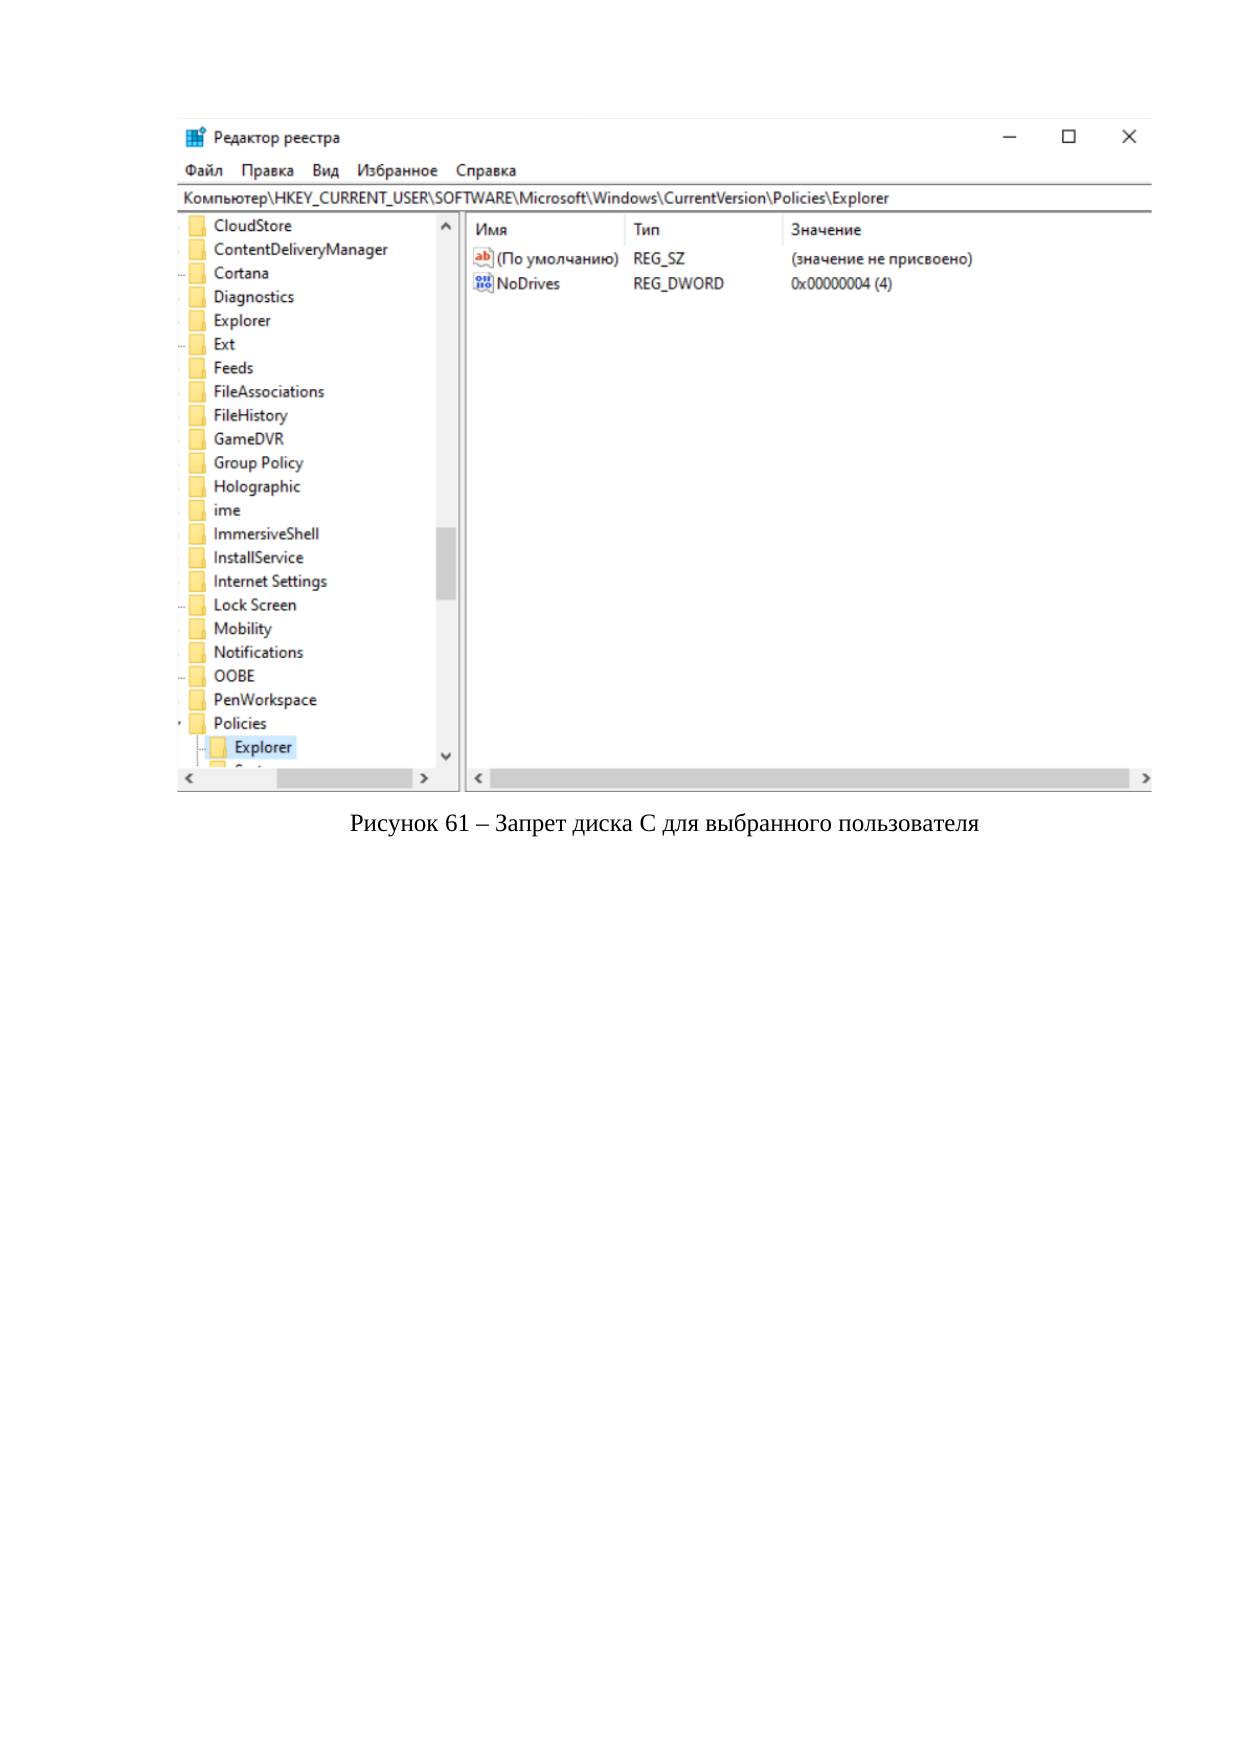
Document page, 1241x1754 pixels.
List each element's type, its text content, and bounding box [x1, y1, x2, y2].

text Рисунок 61 – Запрет диска C для выбранного пользователя [177, 808, 1152, 837]
picture [177, 118, 1152, 792]
